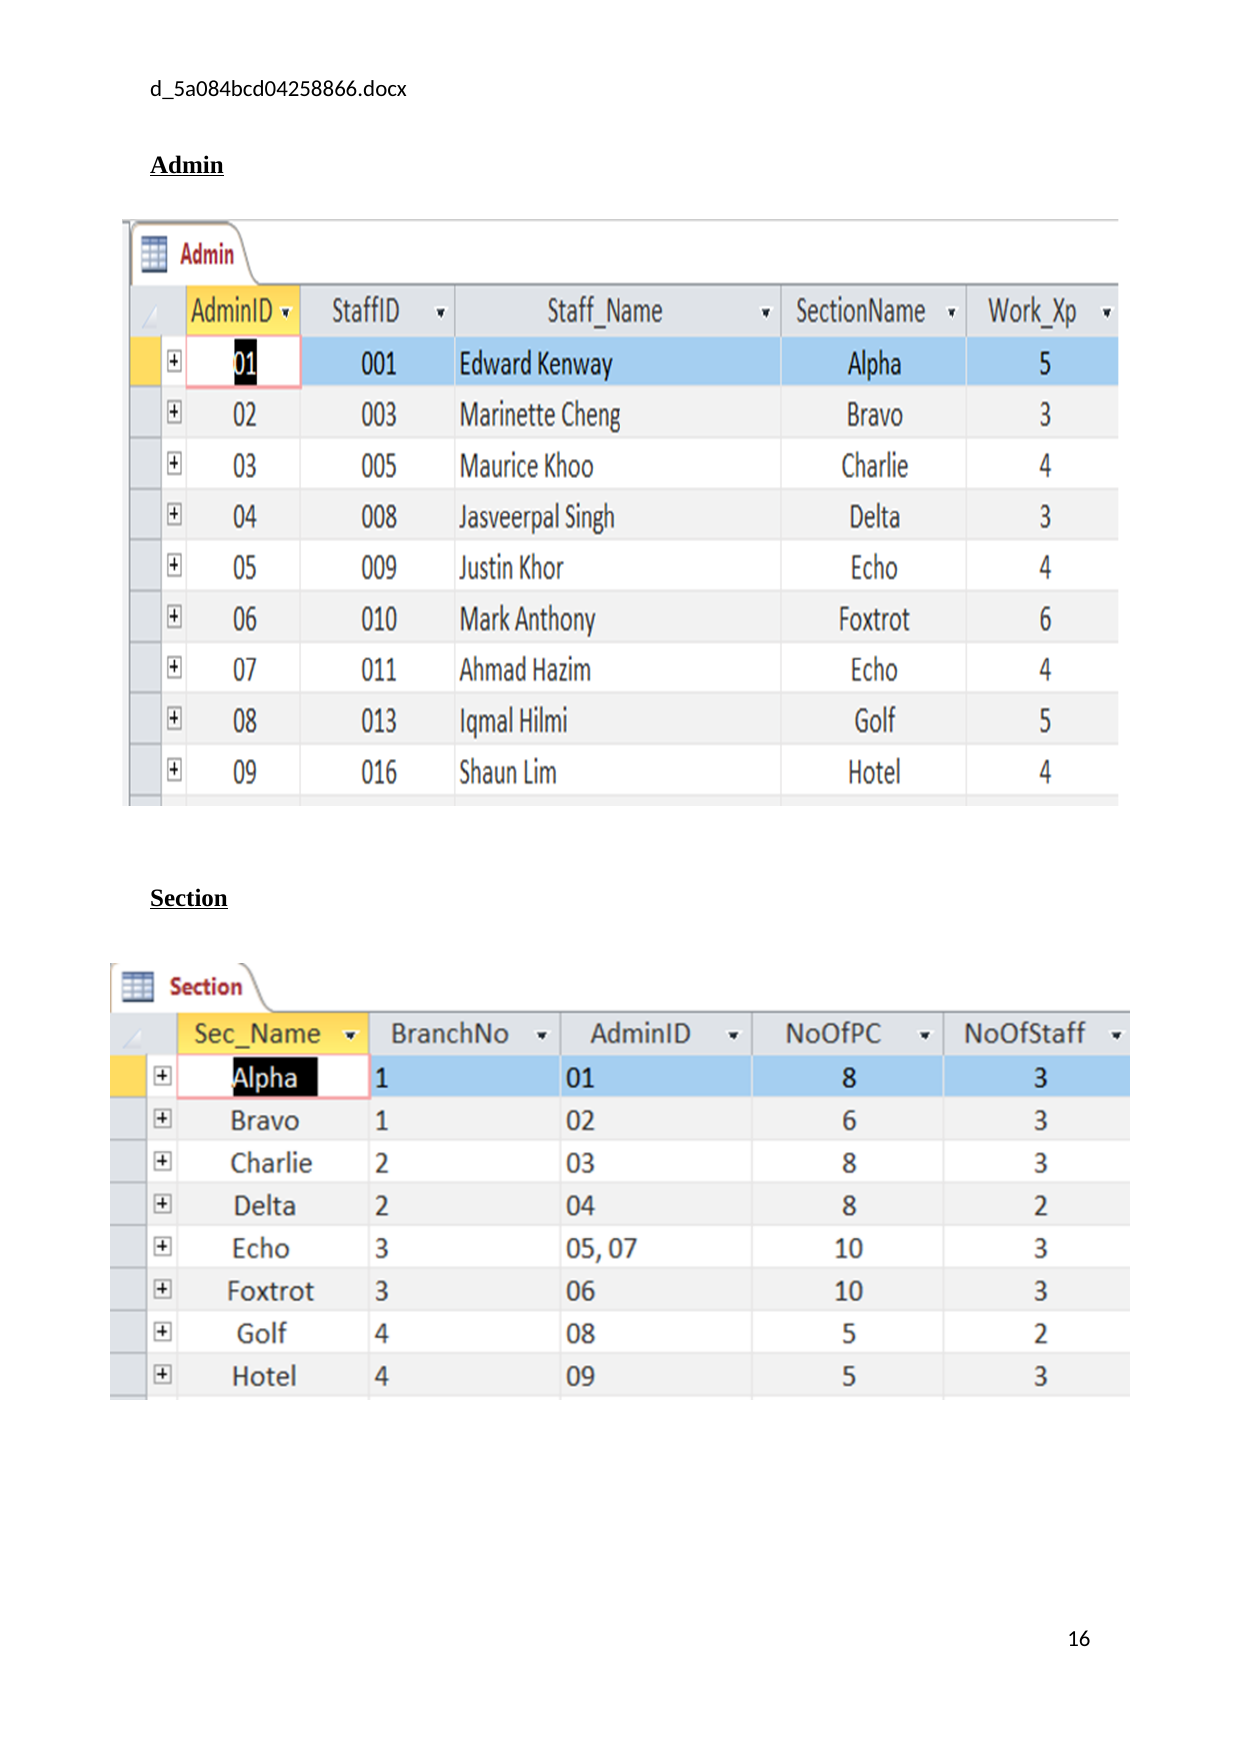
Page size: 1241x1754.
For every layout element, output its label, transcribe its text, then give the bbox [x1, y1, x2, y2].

picture [122, 219, 1119, 806]
text Section [150, 883, 1090, 912]
text Admin [150, 150, 1090, 179]
picture [110, 963, 1130, 1400]
